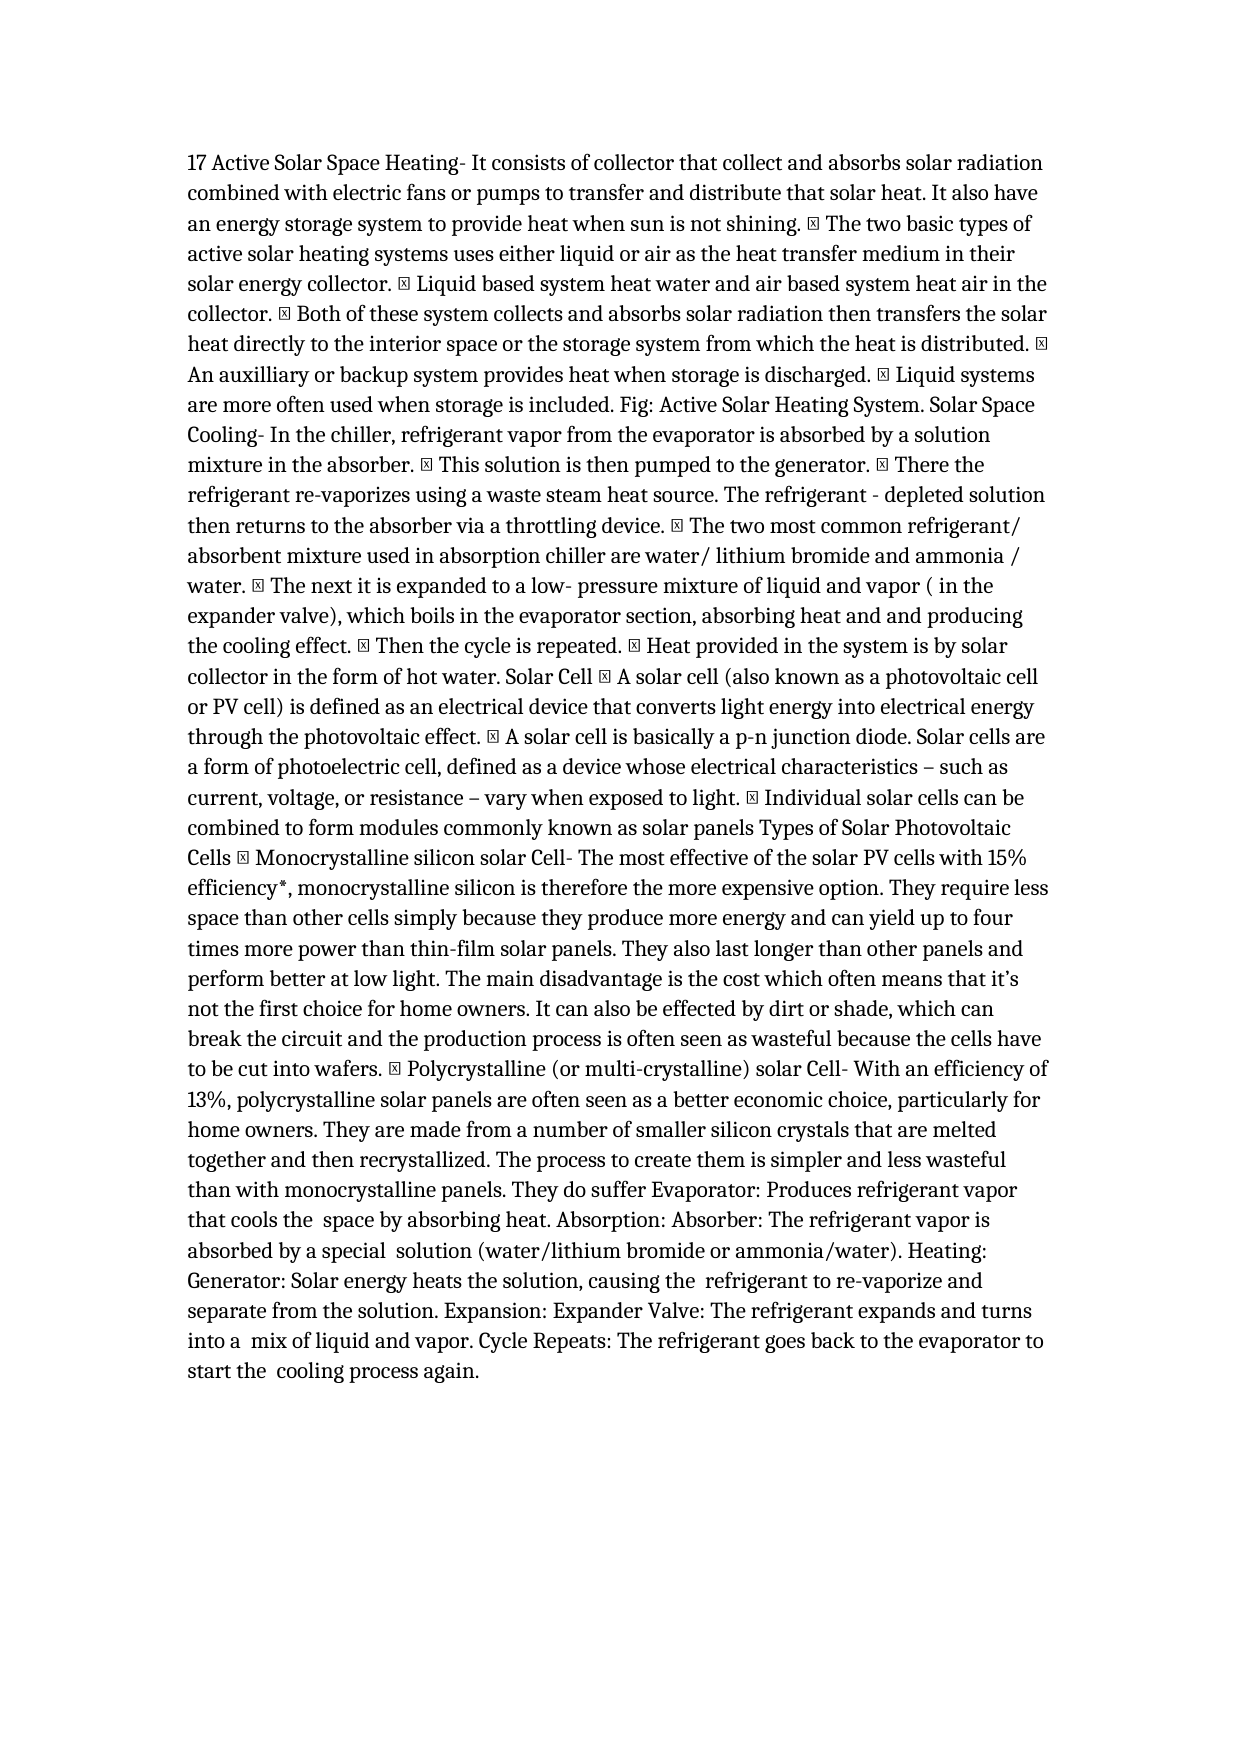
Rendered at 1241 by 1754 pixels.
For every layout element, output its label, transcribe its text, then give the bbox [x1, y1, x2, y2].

text 17 Active Solar Space Heating- It consists of collector that collect and absorbs solar radiation combined with electric fans or pumps to transfer and distribute that solar heat. It also have an energy storage system to provide heat when sun is not shining.  The two basic types of active solar heating systems uses either liquid or air as the heat transfer medium in their solar energy collector.  Liquid based system heat water and air based system heat air in the collector.  Both of these system collects and absorbs solar radiation then transfers the solar heat directly to the interior space or the storage system from which the heat is distributed.  An auxilliary or backup system provides heat when storage is discharged.  Liquid systems are more often used when storage is included. Fig: Active Solar Heating System. Solar Space Cooling- In the chiller, refrigerant vapor from the evaporator is absorbed by a solution mixture in the absorber.  This solution is then pumped to the generator.  There the refrigerant re-vaporizes using a waste steam heat source. The refrigerant - depleted solution then returns to the absorber via a throttling device.  The two most common refrigerant/ absorbent mixture used in absorption chiller are water/ lithium bromide and ammonia / water.  The next it is expanded to a low- pressure mixture of liquid and vapor ( in the expander valve), which boils in the evaporator section, absorbing heat and and producing the cooling effect.  Then the cycle is repeated.  Heat provided in the system is by solar collector in the form of hot water. Solar Cell  A solar cell (also known as a photovoltaic cell or PV cell) is defined as an electrical device that converts light energy into electrical energy through the photovoltaic effect.  A solar cell is basically a p-n junction diode. Solar cells are a form of photoelectric cell, defined as a device whose electrical characteristics – such as current, voltage, or resistance – vary when exposed to light.  Individual solar cells can be combined to form modules commonly known as solar panels Types of Solar Photovoltaic Cells  Monocrystalline silicon solar Cell- The most effective of the solar PV cells with 15% efficiency*, monocrystalline silicon is therefore the more expensive option. They require less space than other cells simply because they produce more energy and can yield up to four times more power than thin-film solar panels. They also last longer than other panels and perform better at low light. The main disadvantage is the cost which often means that it’s not the first choice for home owners. It can also be effected by dirt or shade, which can break the circuit and the production process is often seen as wasteful because the cells have to be cut into wafers.  Polycrystalline (or multi-crystalline) solar Cell- With an efficiency of 13%, polycrystalline solar panels are often seen as a better economic choice, particularly for home owners. They are made from a number of smaller silicon crystals that are melted together and then recrystallized. The process to create them is simpler and less wasteful than with monocrystalline panels. They do suffer Evaporator: Produces refrigerant vapor that cools the space by absorbing heat. Absorption: Absorber: The refrigerant vapor is absorbed by a special solution (water/lithium bromide or ammonia/water). Heating: Generator: Solar energy heats the solution, causing the refrigerant to re-vaporize and separate from the solution. Expansion: Expander Valve: The refrigerant expands and turns into a mix of liquid and vapor. Cycle Repeats: The refrigerant goes back to the evaporator to start the cooling process again. [187, 150, 1053, 1385]
